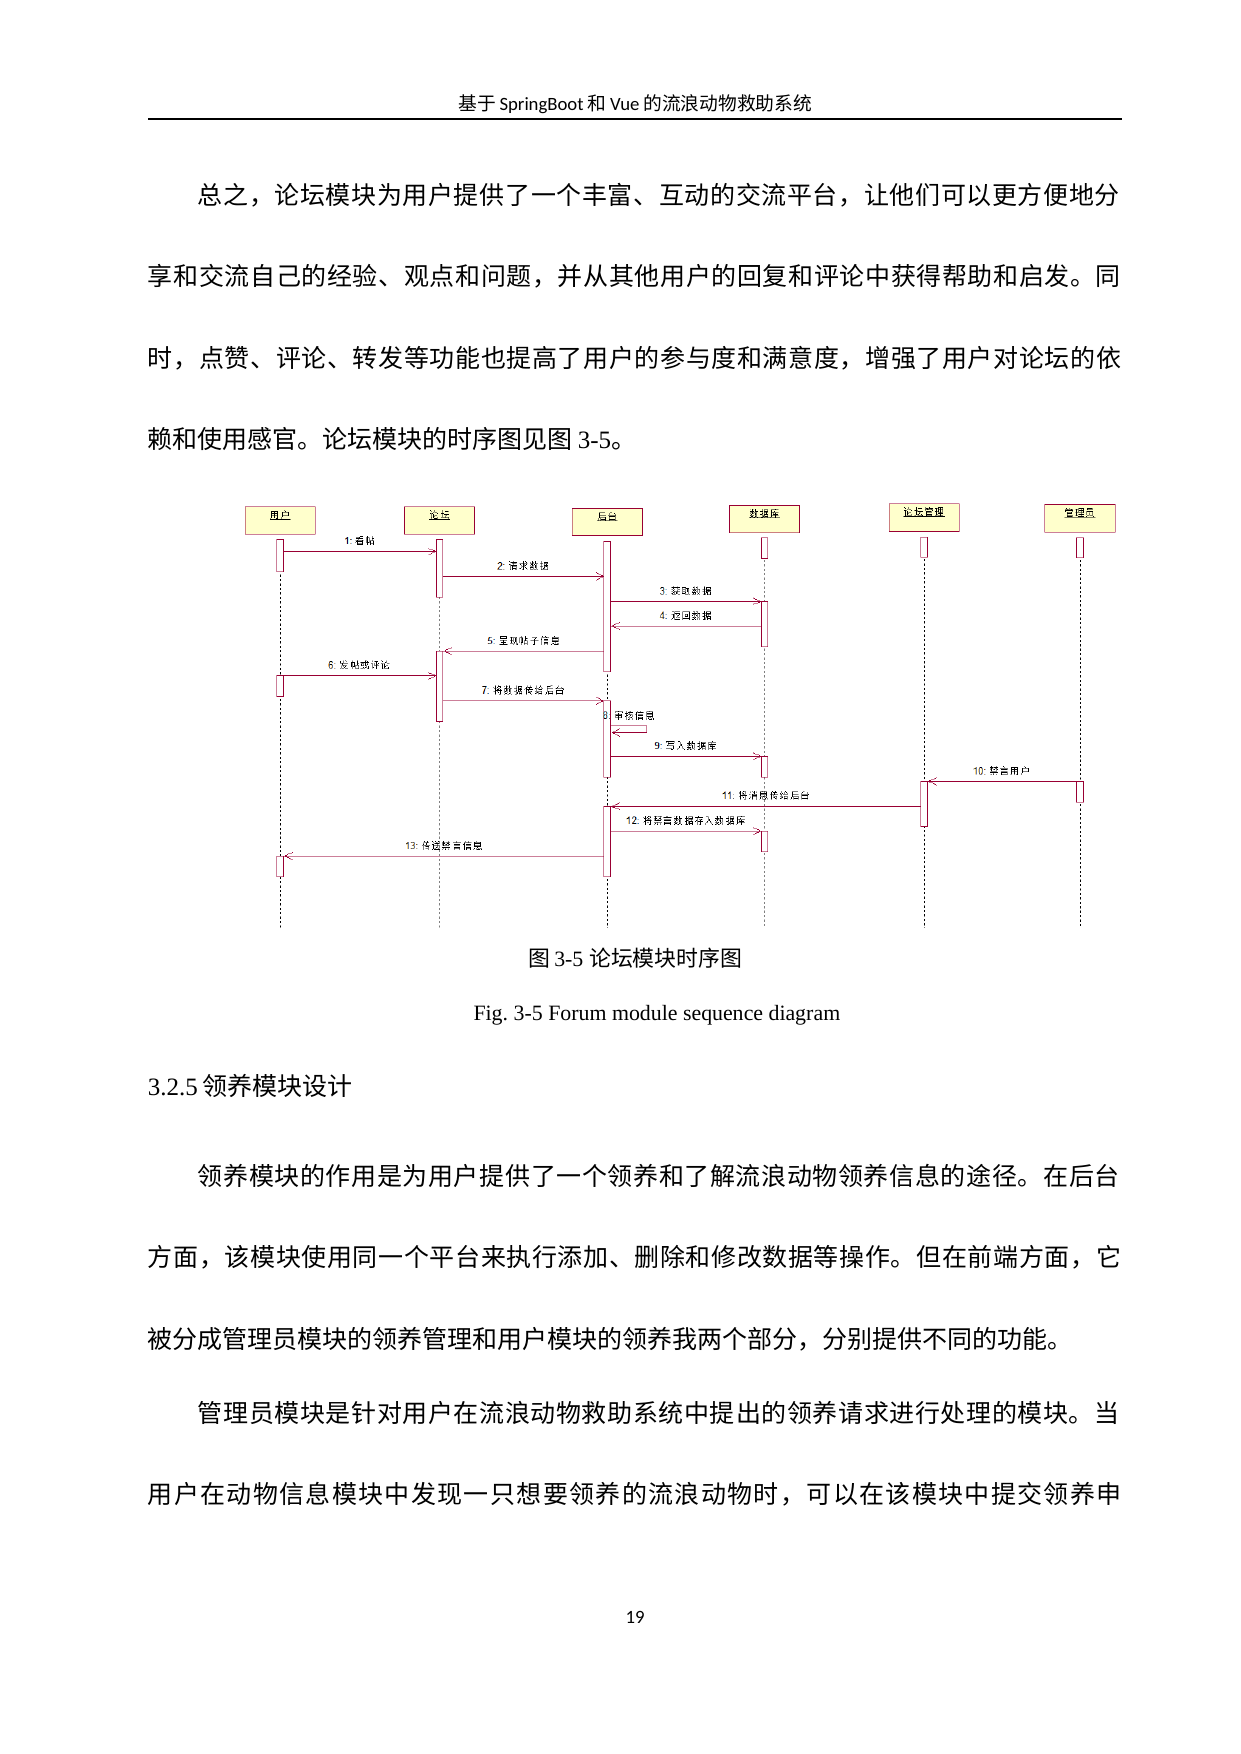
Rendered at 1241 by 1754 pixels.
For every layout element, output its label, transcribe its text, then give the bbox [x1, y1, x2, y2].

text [148, 1379, 1122, 1525]
text 图3-5 论坛模块时序图 [257, 941, 1013, 972]
text 3.2.5领养模块设计 [148, 1052, 1122, 1117]
picture [197, 479, 1166, 928]
text 领养模块的作用是为用户提供了一个领养和了解流浪动物领养信息的途径。在后台方面，该模块使用同一个平台来执行添加、删除和修改数据等操作。但在前端方面，它被分成管理员模块的领养管理和用户模块的领养我两个部分，分别提供不同的功能。 [148, 1142, 1122, 1370]
text Fig. 3-5 Forum module sequence diagram [148, 997, 1122, 1029]
text 总之，论坛模块为用户提供了一个丰富、互动的交流平台，让他们可以更方便地分享和交流自己的经验、观点和问题，并从其他用户的回复和评论中获得帮助和启发。同时，点赞、评论、转发等功能也提高了用户的参与度和满意度，增强了用户对论坛的依赖和使用感官。论坛模块的时序图见图3-5。 [148, 161, 1122, 470]
